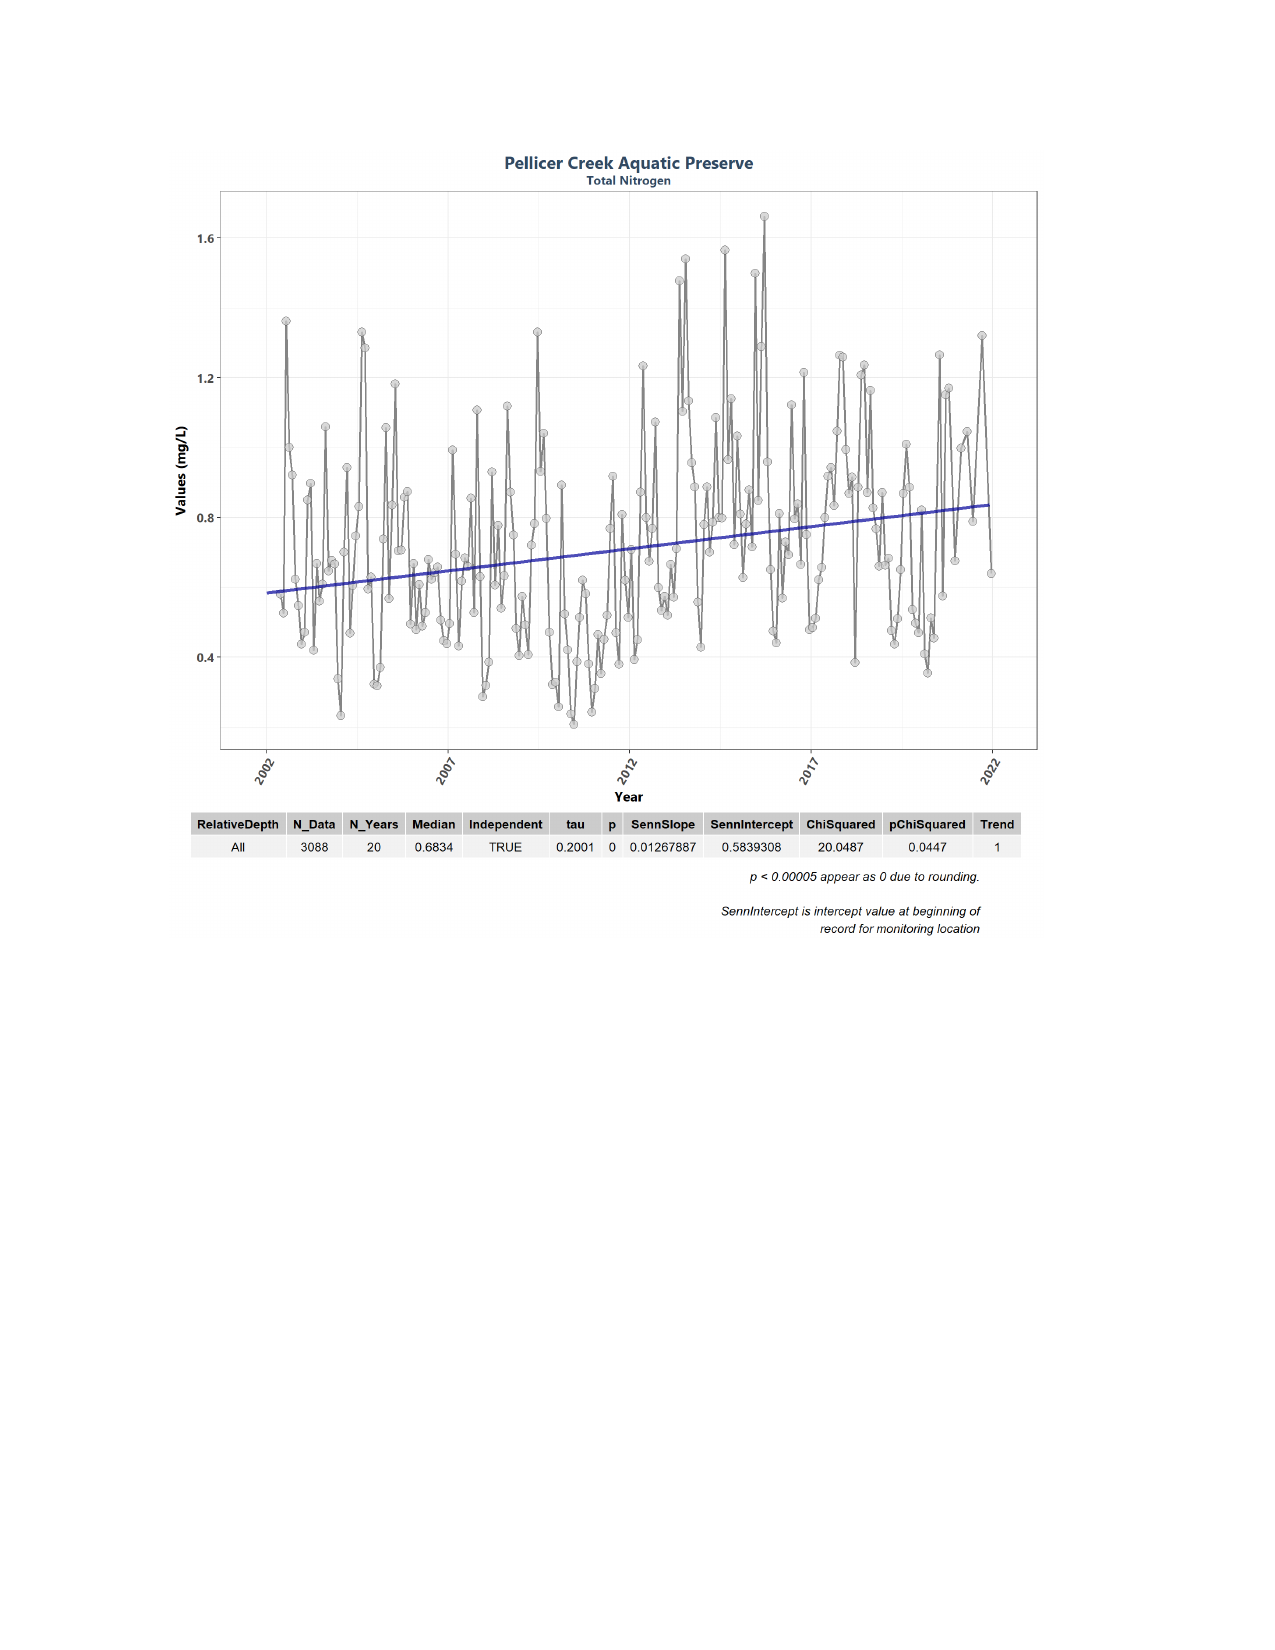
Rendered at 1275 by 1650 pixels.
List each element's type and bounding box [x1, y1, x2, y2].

picture [168, 150, 1044, 938]
